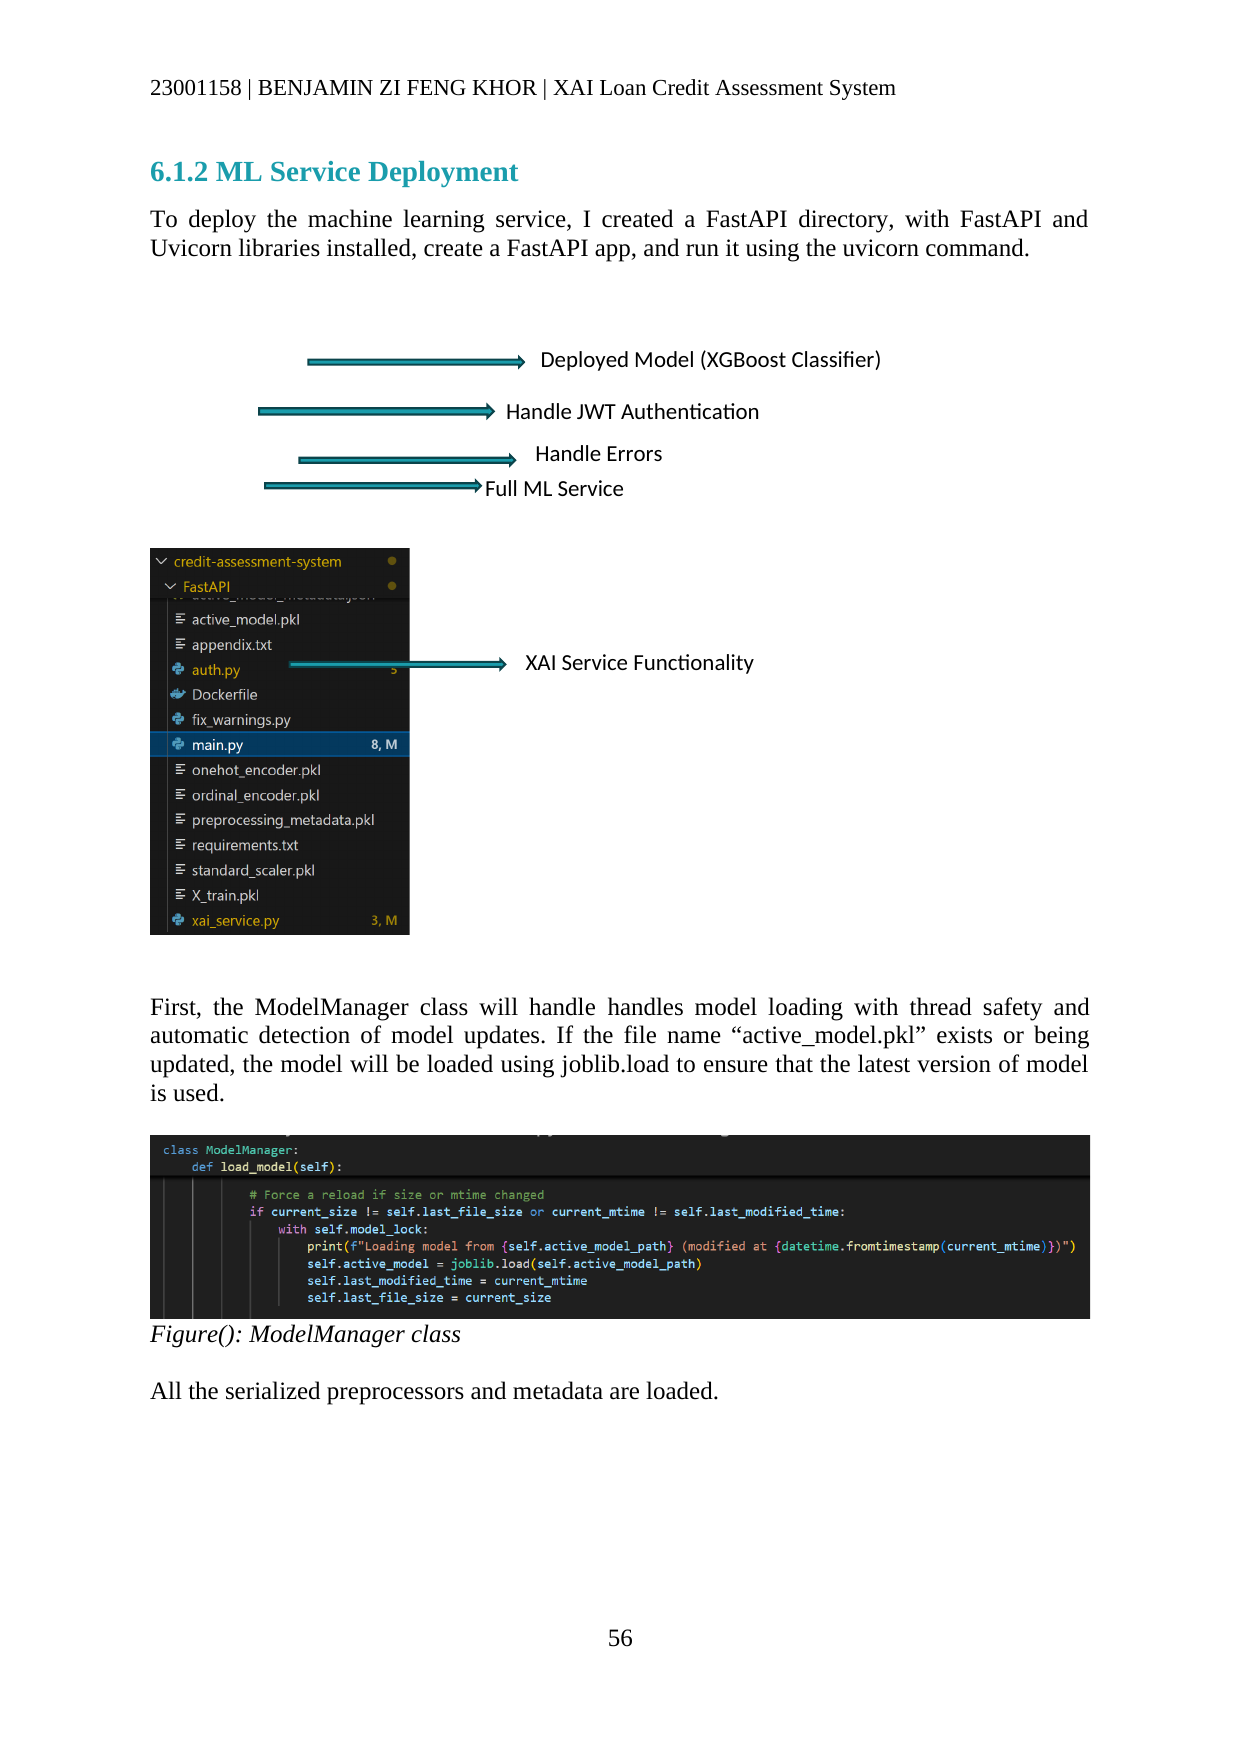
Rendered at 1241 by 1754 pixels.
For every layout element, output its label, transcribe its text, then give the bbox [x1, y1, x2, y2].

text To deploy the machine learning service, I created a FastAPI directory, with FastAPI and Uvicorn libraries installed, create a FastAPI app, and run it using the uvicorn command. [150, 204, 1090, 262]
text Figure(): ModelManager class [150, 1319, 1090, 1347]
text All the serialized preprocessors and metadata are loaded. [150, 1376, 1090, 1405]
picture [150, 548, 410, 935]
picture [150, 1135, 1091, 1319]
subtitle 6.1.2 ML Service Deployment [150, 154, 1090, 188]
text First, the ModelManager class will handle handles model loading with thread safety and automatic detection of model updates. If the file name “active_model.pkl” exists or being updated, the model will be loaded using joblib.load to ensure that the latest version of model is used. [150, 992, 1090, 1107]
